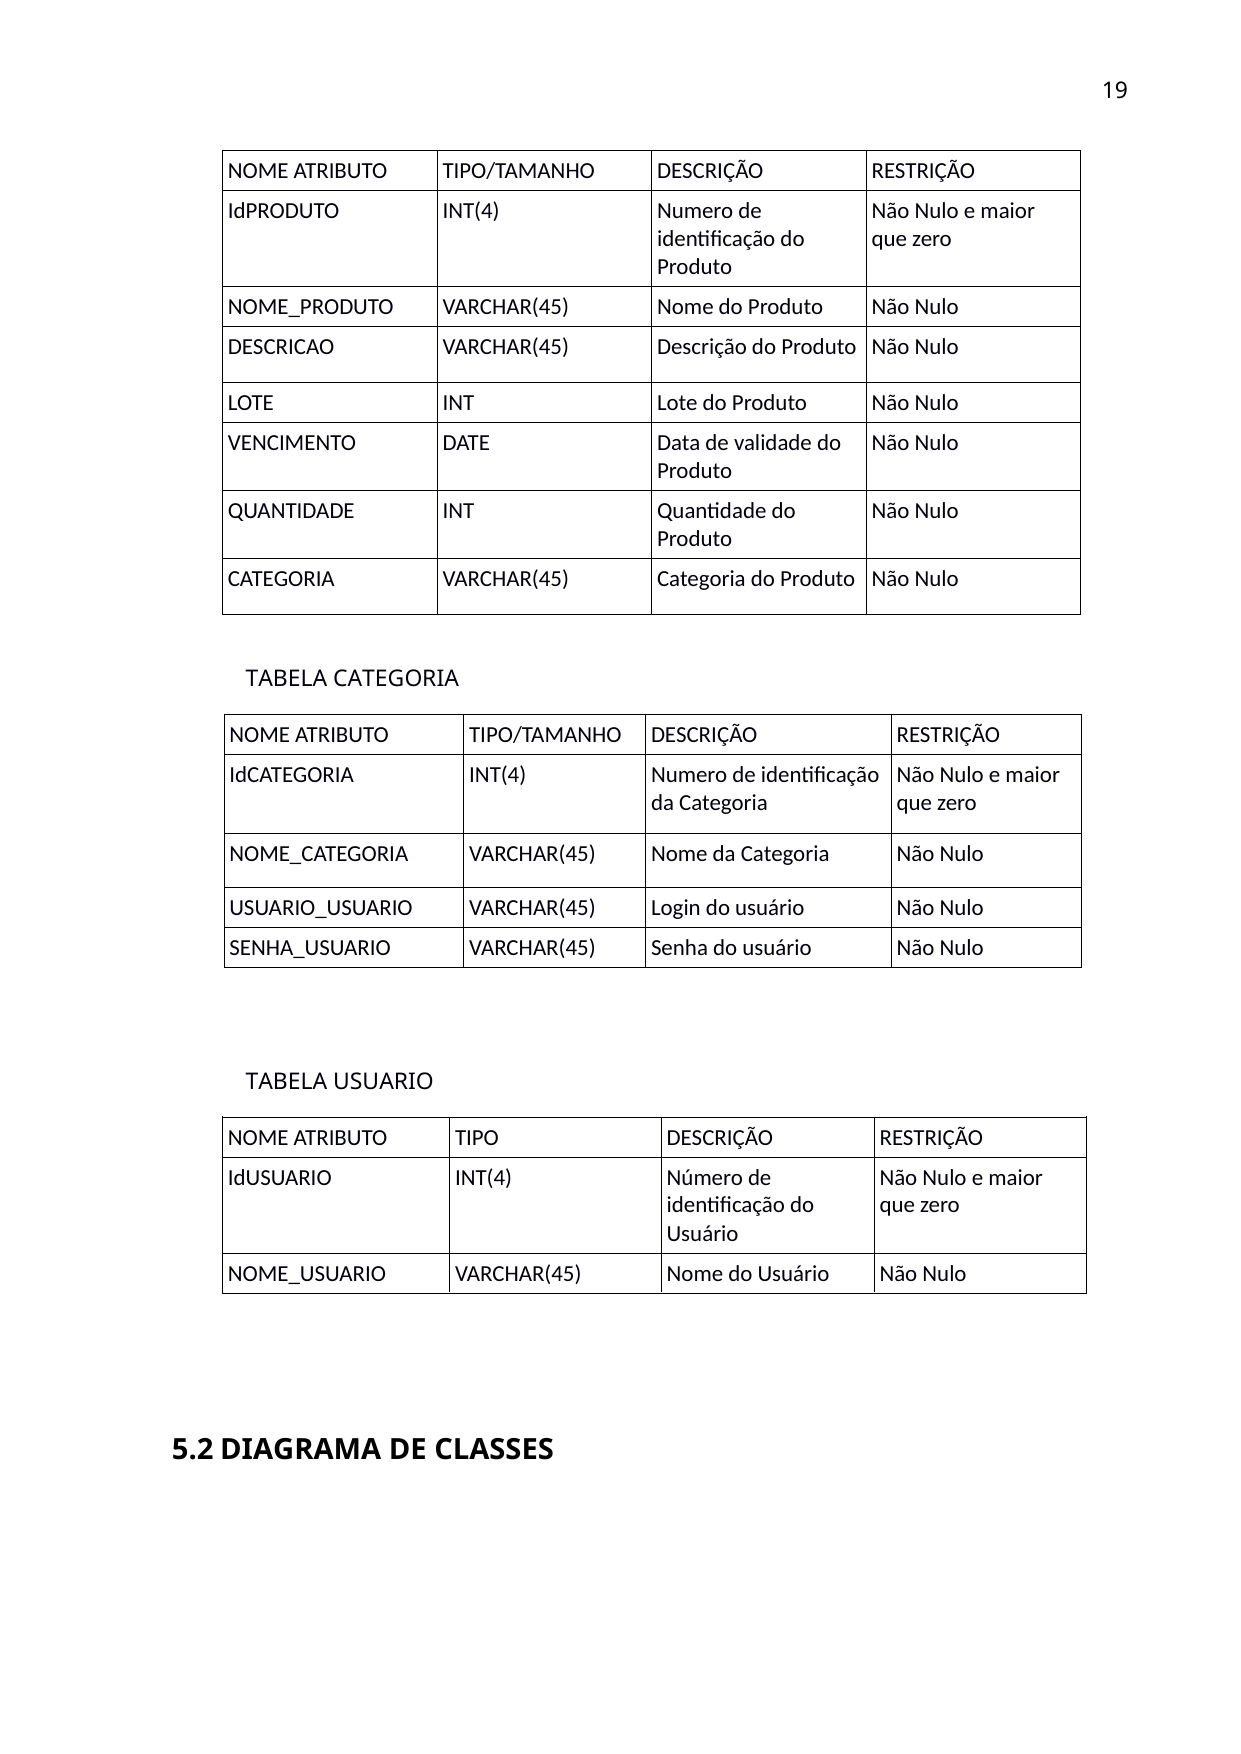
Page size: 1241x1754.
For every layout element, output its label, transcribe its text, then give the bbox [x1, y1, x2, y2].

table_cell Não Nulo [892, 928, 1081, 967]
table_cell IdCATEGORIA [225, 755, 463, 833]
table_header NOME ATRIBUTO [225, 715, 463, 753]
table_cell Nome do Produto [652, 287, 866, 326]
table_cell Não Nulo e maior que zero [892, 755, 1081, 833]
table_cell IdPRODUTO [223, 191, 437, 286]
table_header DESCRIÇÃO [662, 1118, 874, 1156]
table_cell Número de identificação do Usuário [662, 1158, 874, 1252]
table_cell INT(4) [464, 755, 645, 833]
table_cell Não Nulo [875, 1254, 1086, 1292]
table_cell Não Nulo [867, 423, 1080, 490]
table_cell NOME_CATEGORIA [225, 834, 463, 887]
table_cell Não Nulo e maior que zero [867, 191, 1080, 286]
table_cell LOTE [223, 383, 437, 422]
table_cell NOME_USUARIO [223, 1254, 449, 1292]
table_header RESTRIÇÃO [875, 1118, 1086, 1156]
table_cell DESCRICAO [223, 327, 437, 382]
table_cell VENCIMENTO [223, 423, 437, 490]
table_header TIPO/TAMANHO [438, 151, 651, 190]
table_header DESCRIÇÃO [652, 151, 866, 190]
table_header DESCRIÇÃO [646, 715, 891, 753]
table_header TIPO [450, 1118, 661, 1156]
table_cell Descrição do Produto [652, 327, 866, 382]
text TABELA CATEGORIA [172, 664, 1128, 693]
table_cell VARCHAR(45) [464, 834, 645, 887]
table_cell VARCHAR(45) [438, 559, 651, 614]
table_cell INT [438, 491, 651, 558]
table_cell Não Nulo [867, 287, 1080, 326]
table_cell Login do usuário [646, 888, 891, 927]
subtitle DIAGRAMA DE CLASSES [172, 1428, 1128, 1468]
table_header NOME ATRIBUTO [223, 1118, 449, 1156]
table_cell Nome do Usuário [662, 1254, 874, 1292]
table_cell CATEGORIA [223, 559, 437, 614]
table_cell IdUSUARIO [223, 1158, 449, 1252]
table_header RESTRIÇÃO [867, 151, 1080, 190]
table_cell INT(4) [450, 1158, 661, 1252]
table_cell Não Nulo [892, 834, 1081, 887]
table_cell Lote do Produto [652, 383, 866, 422]
table_cell Data de validade do Produto [652, 423, 866, 490]
table_cell Nome da Categoria [646, 834, 891, 887]
table_cell NOME_PRODUTO [223, 287, 437, 326]
text TABELA USUARIO [172, 1067, 1128, 1096]
table_cell QUANTIDADE [223, 491, 437, 558]
table_cell VARCHAR(45) [464, 928, 645, 967]
table_header NOME ATRIBUTO [223, 151, 437, 190]
table_cell VARCHAR(45) [438, 287, 651, 326]
table_cell SENHA_USUARIO [225, 928, 463, 967]
table_cell Quantidade do Produto [652, 491, 866, 558]
table_cell INT(4) [438, 191, 651, 286]
table_cell DATE [438, 423, 651, 490]
table_cell Não Nulo e maior que zero [875, 1158, 1086, 1252]
table_header RESTRIÇÃO [892, 715, 1081, 753]
table_cell VARCHAR(45) [438, 327, 651, 382]
table_cell VARCHAR(45) [450, 1254, 661, 1292]
table_cell USUARIO_USUARIO [225, 888, 463, 927]
table_cell Não Nulo [867, 491, 1080, 558]
table_cell Numero de identificação da Categoria [646, 755, 891, 833]
table_cell Numero de identificação do Produto [652, 191, 866, 286]
table_cell Não Nulo [867, 383, 1080, 422]
table_cell Não Nulo [867, 327, 1080, 382]
table_cell Senha do usuário [646, 928, 891, 967]
table_cell Não Nulo [892, 888, 1081, 927]
table_cell VARCHAR(45) [464, 888, 645, 927]
table_cell Categoria do Produto [652, 559, 866, 614]
table_cell Não Nulo [867, 559, 1080, 614]
table_header TIPO/TAMANHO [464, 715, 645, 753]
table_cell INT [438, 383, 651, 422]
